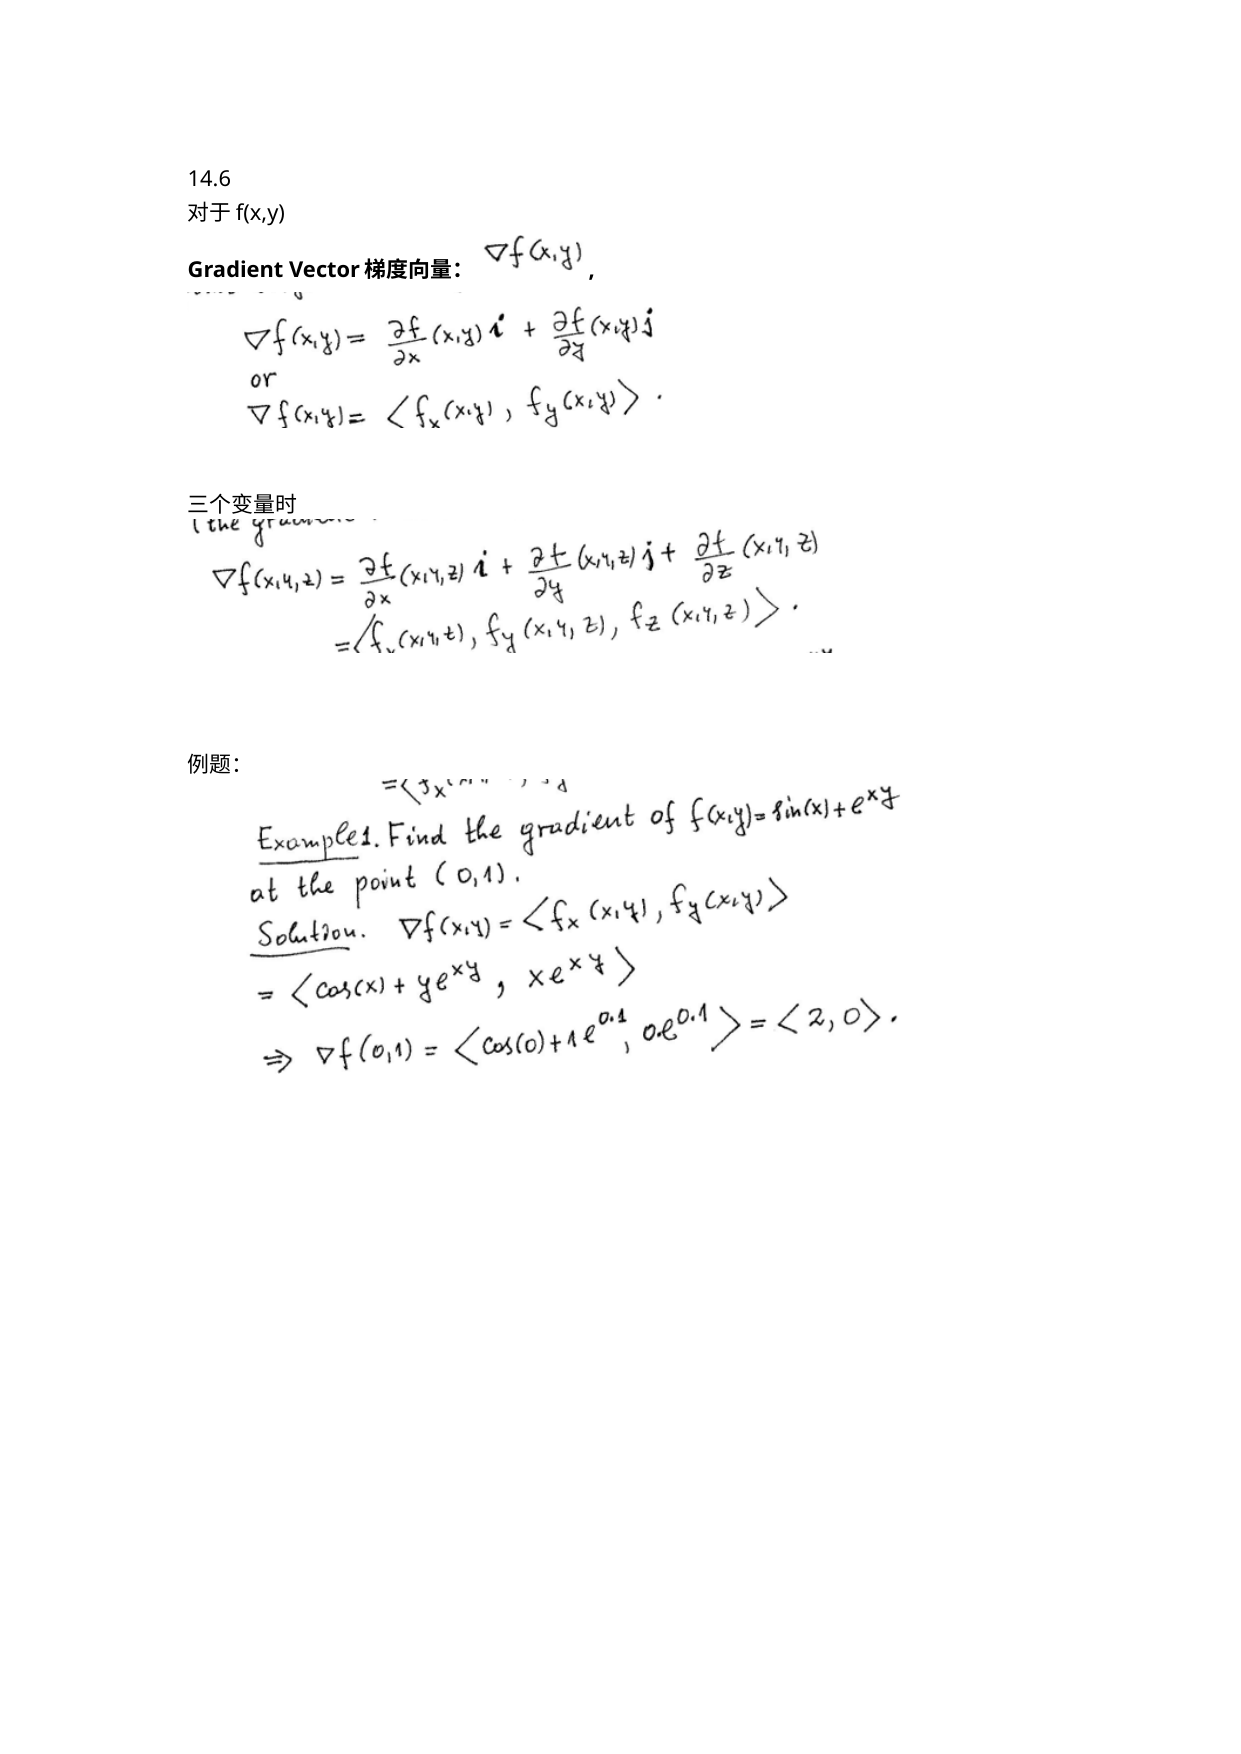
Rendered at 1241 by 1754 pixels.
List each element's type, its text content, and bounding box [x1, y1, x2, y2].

text 对于f(x,y) [187, 194, 1053, 227]
text 例题： [187, 747, 1053, 779]
picture [187, 779, 988, 1074]
text Gradient Vector梯度向量：, [187, 227, 1053, 292]
picture [187, 292, 719, 428]
picture [187, 519, 864, 653]
text 三个变量时 [187, 487, 1053, 519]
text 14.6 [187, 162, 1053, 194]
picture [473, 235, 589, 278]
